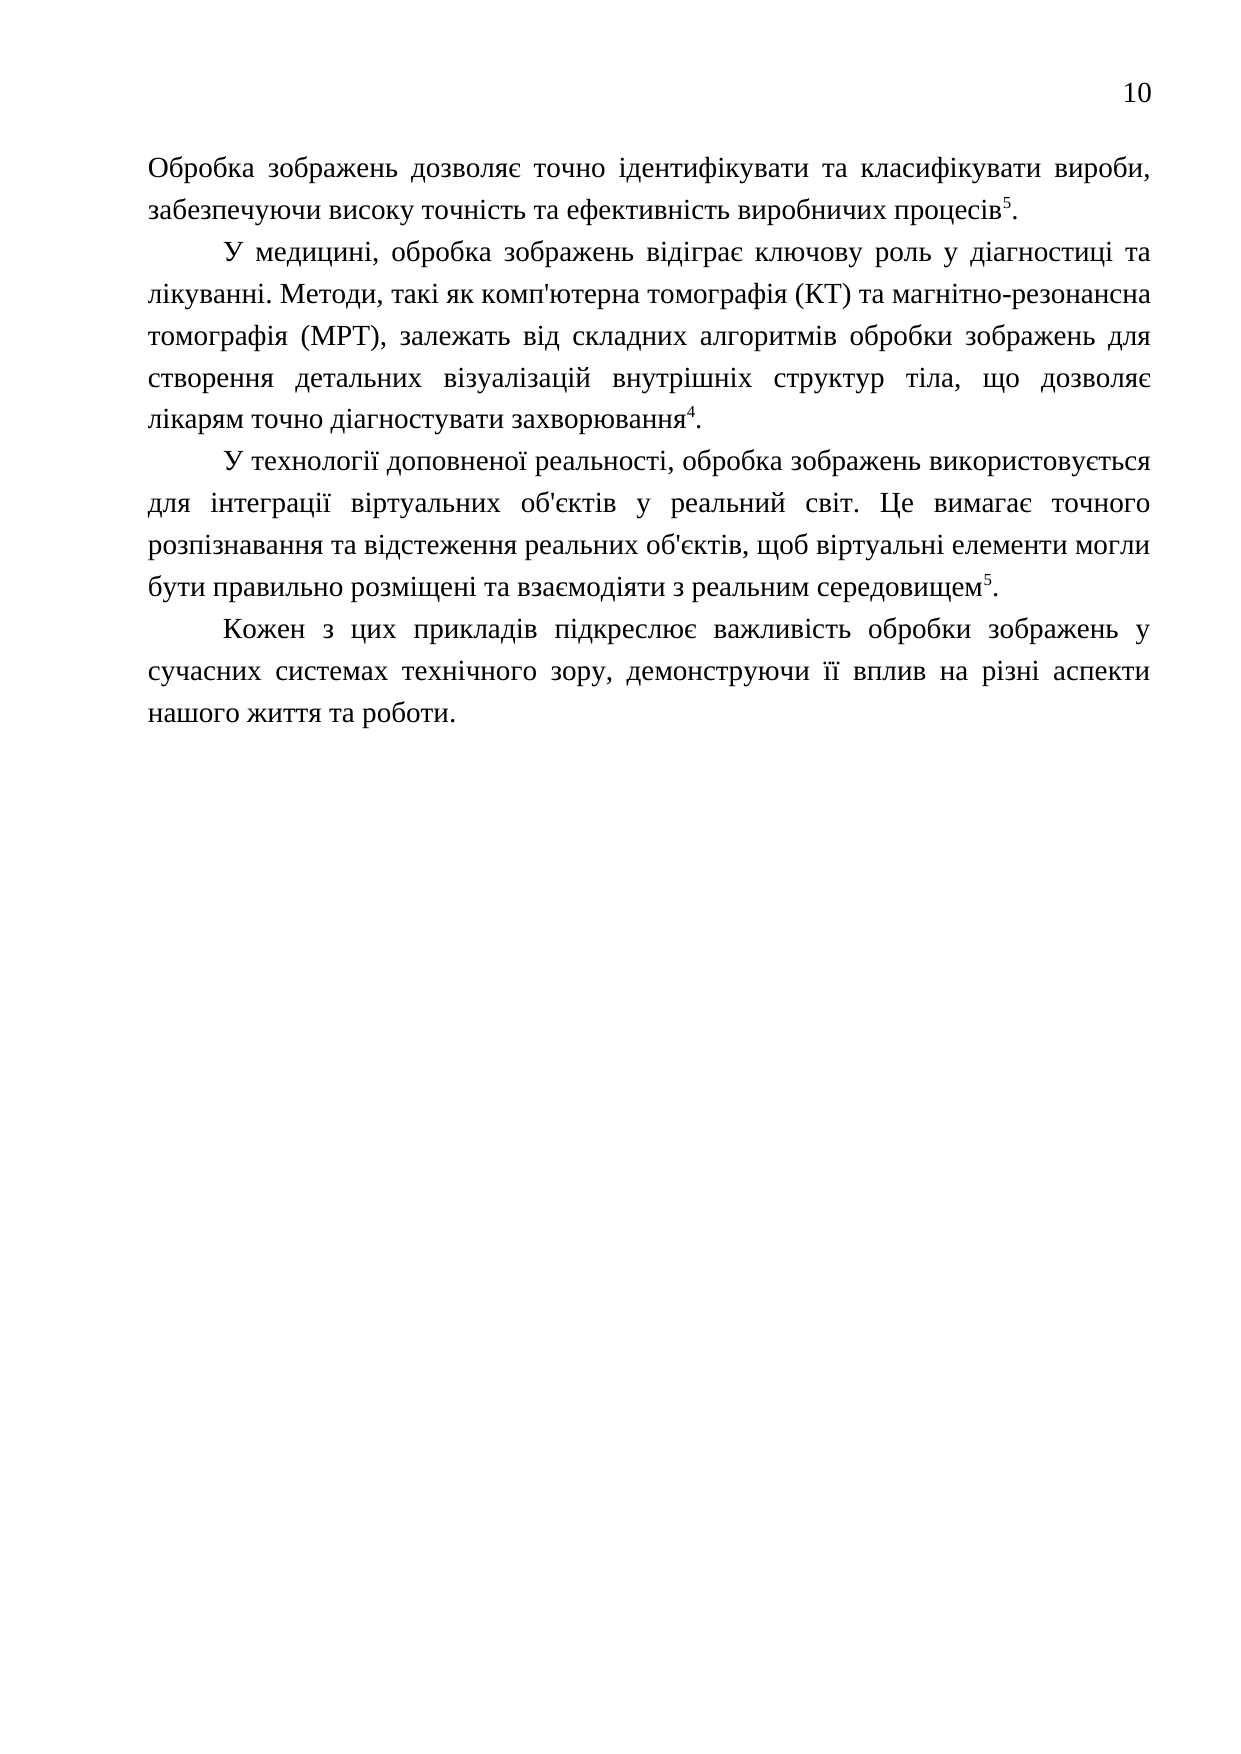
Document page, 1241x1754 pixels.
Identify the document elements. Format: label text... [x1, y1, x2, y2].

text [148, 150, 1152, 226]
text Кожен з цих прикладів підкреслює важливість обробки зображень у сучасних системах технічного зору, демонструючи її вплив на різні аспекти нашого життя та роботи. [148, 611, 1152, 728]
text У медицині, обробка зображень відіграє ключову роль у діагностиці та лікуванні. Методи, такі як комп'ютерна томографія (КТ) та магнітно-резонансна томографія (МРТ), залежать від складних алгоритмів обробки зображень для створення детальних візуалізацій внутрішніх структур тіла, що дозволяє лікарям точно діагностувати захворювання4. [148, 234, 1152, 435]
text У технології доповненої реальності, обробка зображень використовується для інтеграції віртуальних об'єктів у реальний світ. Це вимагає точного розпізнавання та відстеження реальних об'єктів, щоб віртуальні елементи могли бути правильно розміщені та взаємодіяти з реальним середовищем5. [148, 443, 1152, 603]
